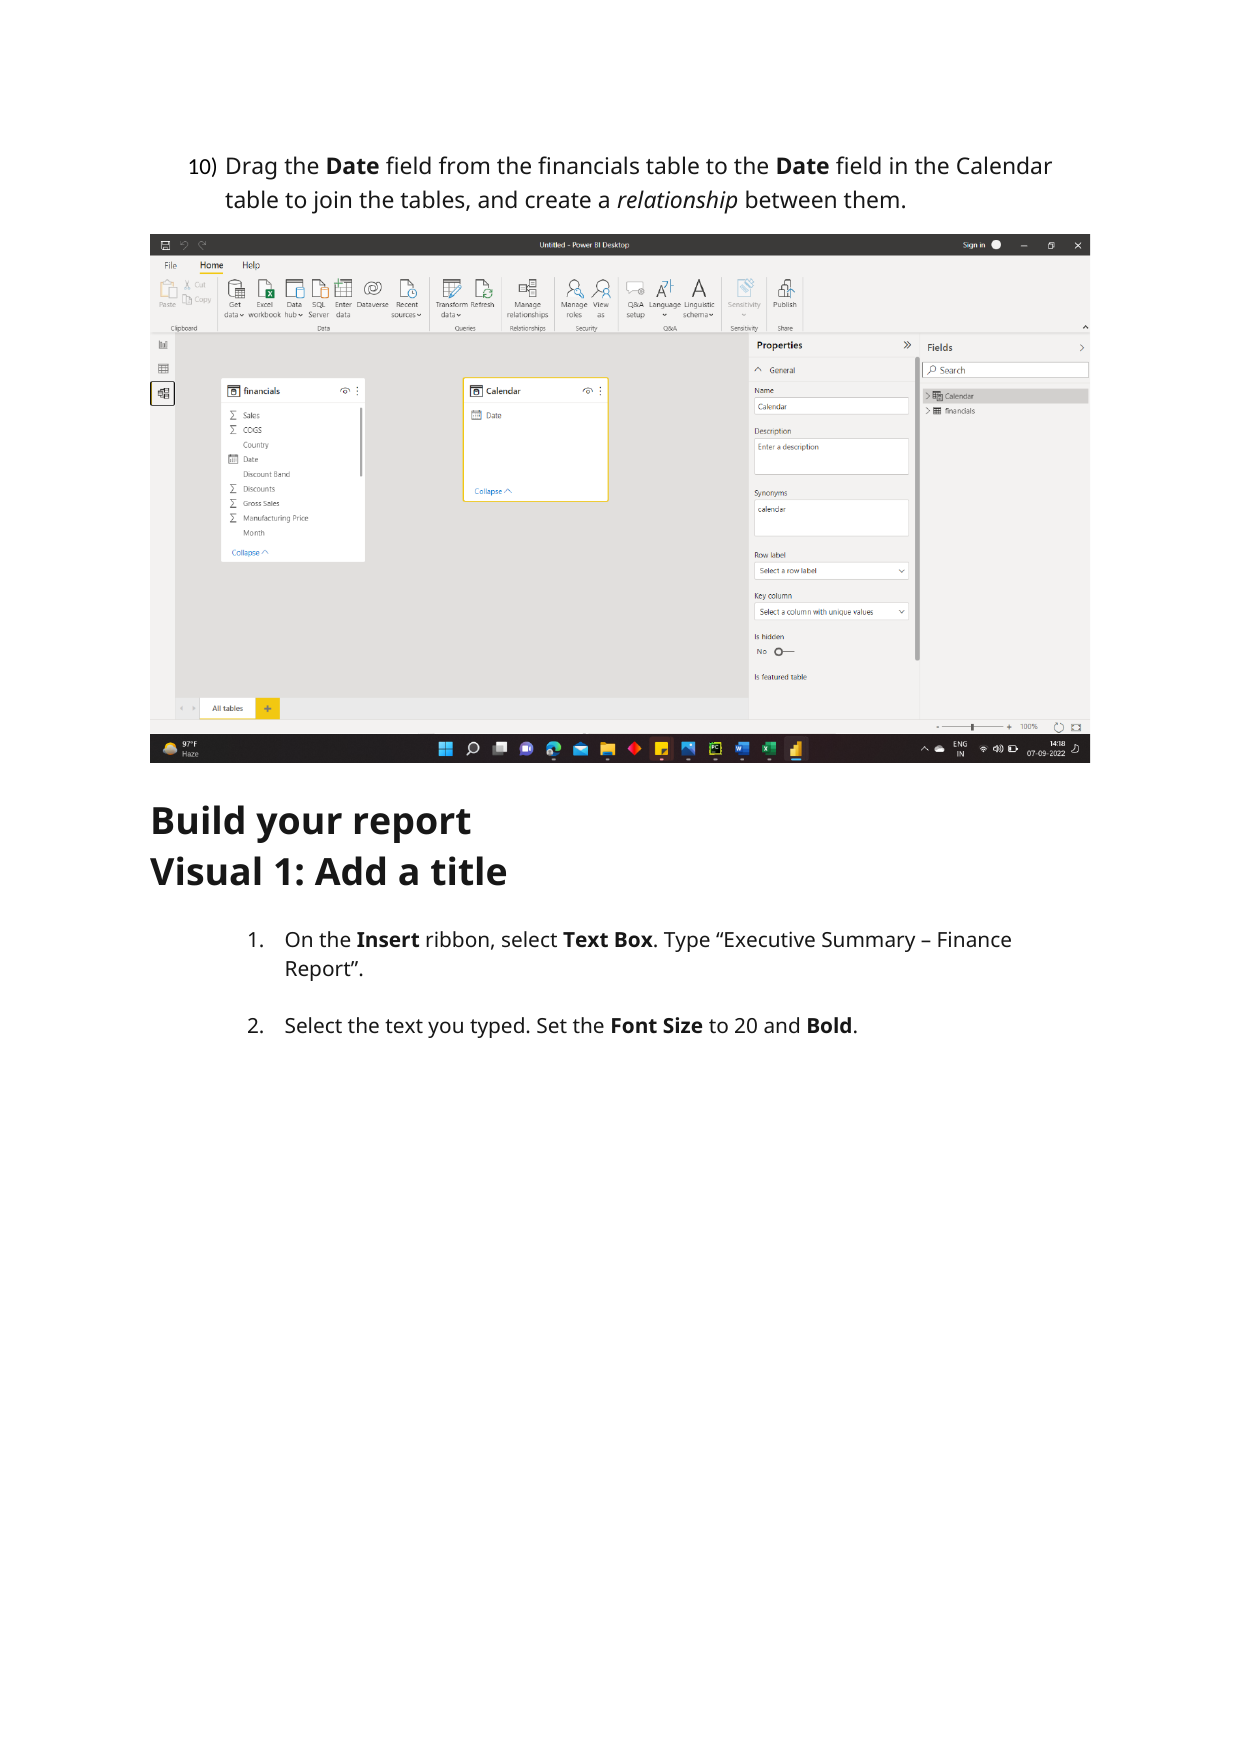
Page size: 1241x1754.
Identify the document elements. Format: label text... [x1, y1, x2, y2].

list Select the text you typed. Set the Font Size to 20 and Bold. [247, 1012, 1090, 1040]
picture [150, 234, 1091, 763]
list On the Insert ribbon, select Text Box. Type “Executive Summary – Finance Report”. [247, 926, 1090, 982]
list Drag the Date field from the financials table to the Date field in the Calendar table to join the tables, and create a relationship between them. [187, 150, 1090, 215]
subtitle Build your report Visual 1: Add a title [150, 794, 1090, 896]
